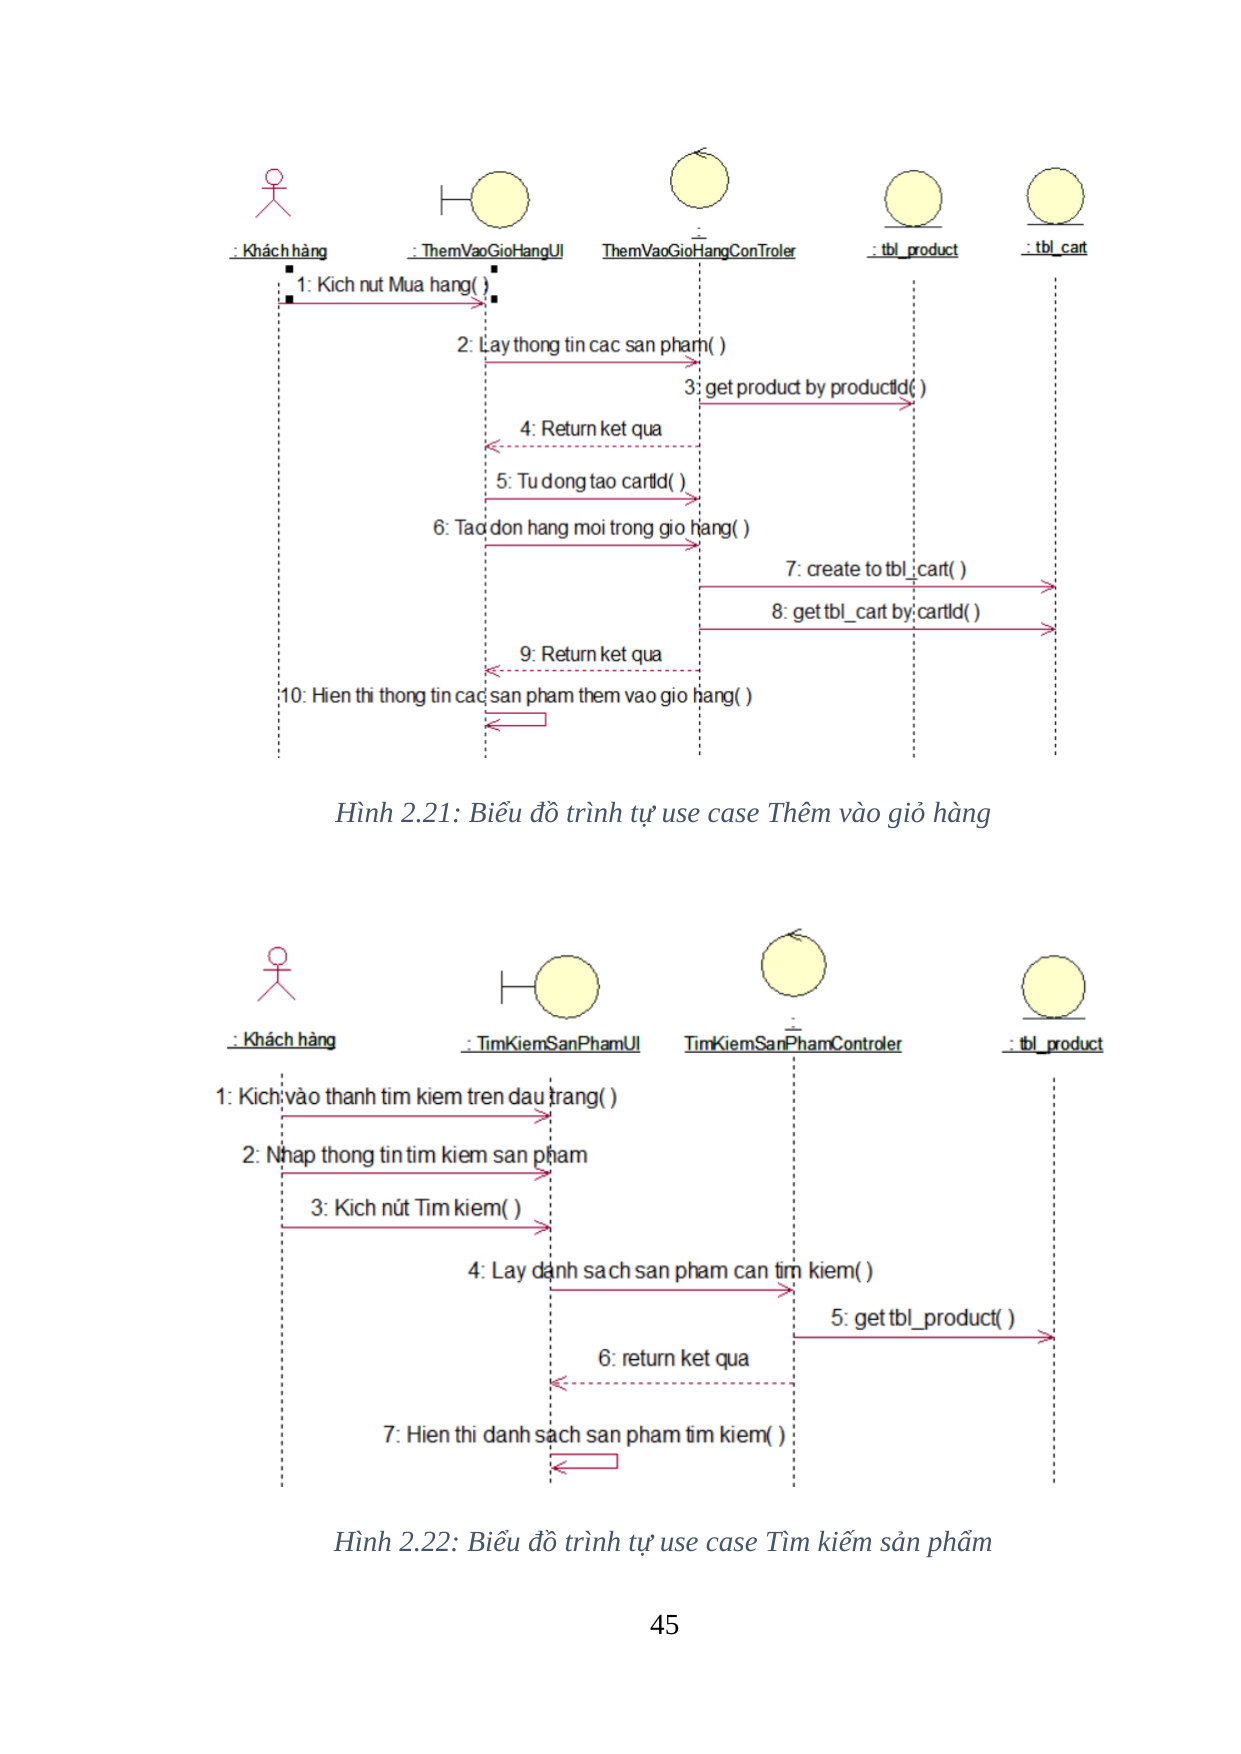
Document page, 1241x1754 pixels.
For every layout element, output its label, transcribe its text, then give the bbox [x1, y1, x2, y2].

text Hình 2.22: Biểu đồ trình tự use case Tìm kiếm sản phẩm [207, 1524, 1122, 1558]
picture [206, 147, 1123, 758]
text Hình 2.21: Biểu đồ trình tự use case Thêm vào giỏ hàng [207, 796, 1122, 829]
picture [206, 926, 1123, 1487]
